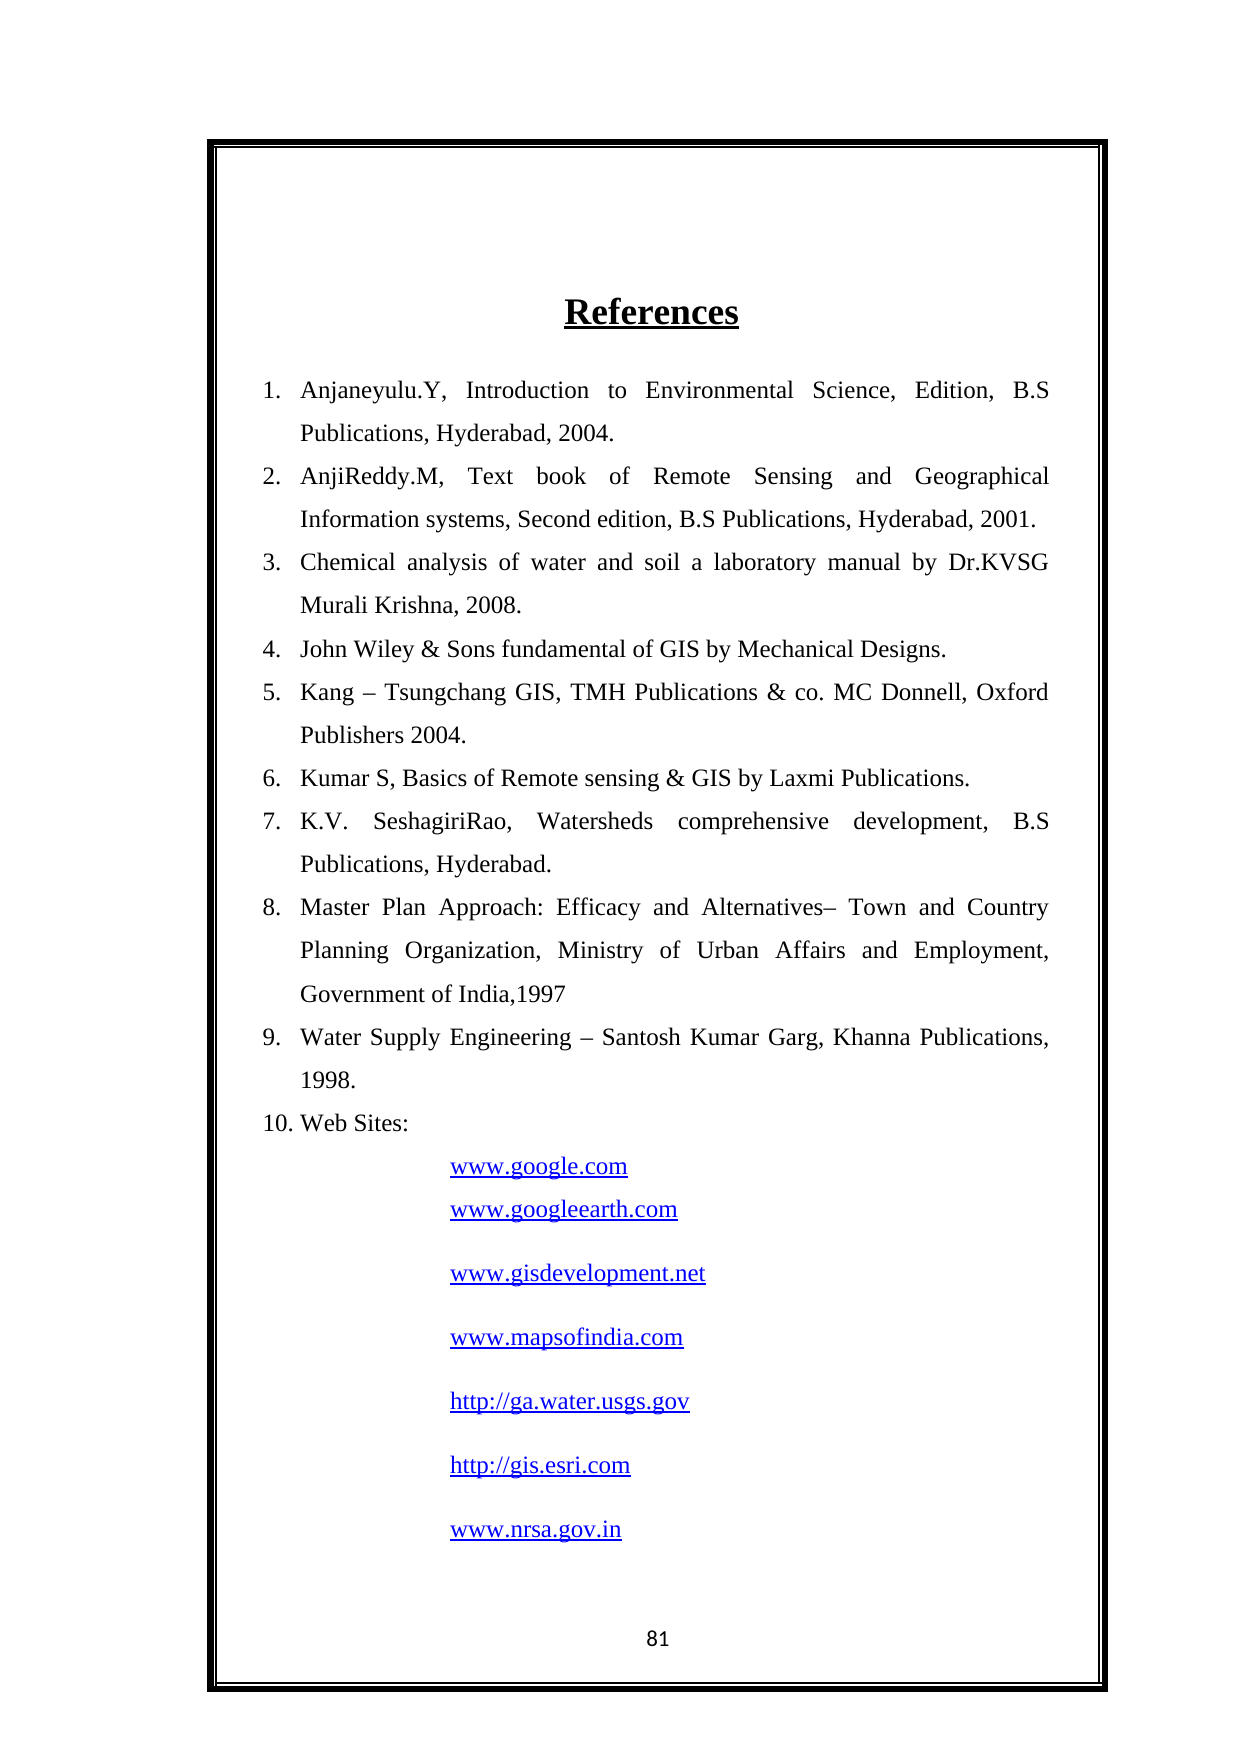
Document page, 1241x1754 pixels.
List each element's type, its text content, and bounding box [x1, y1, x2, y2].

text http://gis.esri.com [450, 1450, 1050, 1479]
text http://ga.water.usgs.gov [450, 1386, 1050, 1415]
list Web Sites: [262, 1108, 1050, 1137]
text www.mapsofindia.com [450, 1322, 1050, 1351]
list AnjiReddy.M, Text book of Remote Sensing and Geographical Information systems, Second edition, B.S Publications, Hyderabad, 2001. [262, 461, 1050, 533]
text www.gisdevelopment.net [450, 1258, 1050, 1287]
text www.nrsa.gov.in [450, 1514, 1050, 1543]
list Kumar S, Basics of Remote sensing & GIS by Laxmi Publications. [262, 763, 1050, 792]
list K.V. SeshagiriRao, Watersheds comprehensive development, B.S Publications, Hyderabad. [262, 806, 1050, 878]
list Chemical analysis of water and soil a laboratory manual by Dr.KVSG Murali Krishna, 2008. [262, 547, 1050, 619]
list Master Plan Approach: Efficacy and Alternatives– Town and Country Planning Organization, Ministry of Urban Affairs and Employment, Government of India,1997 [262, 892, 1050, 1007]
list John Wiley & Sons fundamental of GIS by Mechanical Designs. [262, 634, 1050, 662]
list Anjaneyulu.Y, Introduction to Environmental Science, Edition, B.S Publications, Hyderabad, 2004. [262, 375, 1050, 447]
text www.googleearth.com [450, 1194, 1050, 1223]
text References [253, 289, 1050, 332]
list Water Supply Engineering – Santosh Kumar Garg, Khanna Publications, 1998. [262, 1022, 1050, 1094]
text www.google.com [450, 1151, 1050, 1180]
list Kang – Tsungchang GIS, TMH Publications & co. MC Donnell, Oxford Publishers 2004. [262, 677, 1050, 749]
